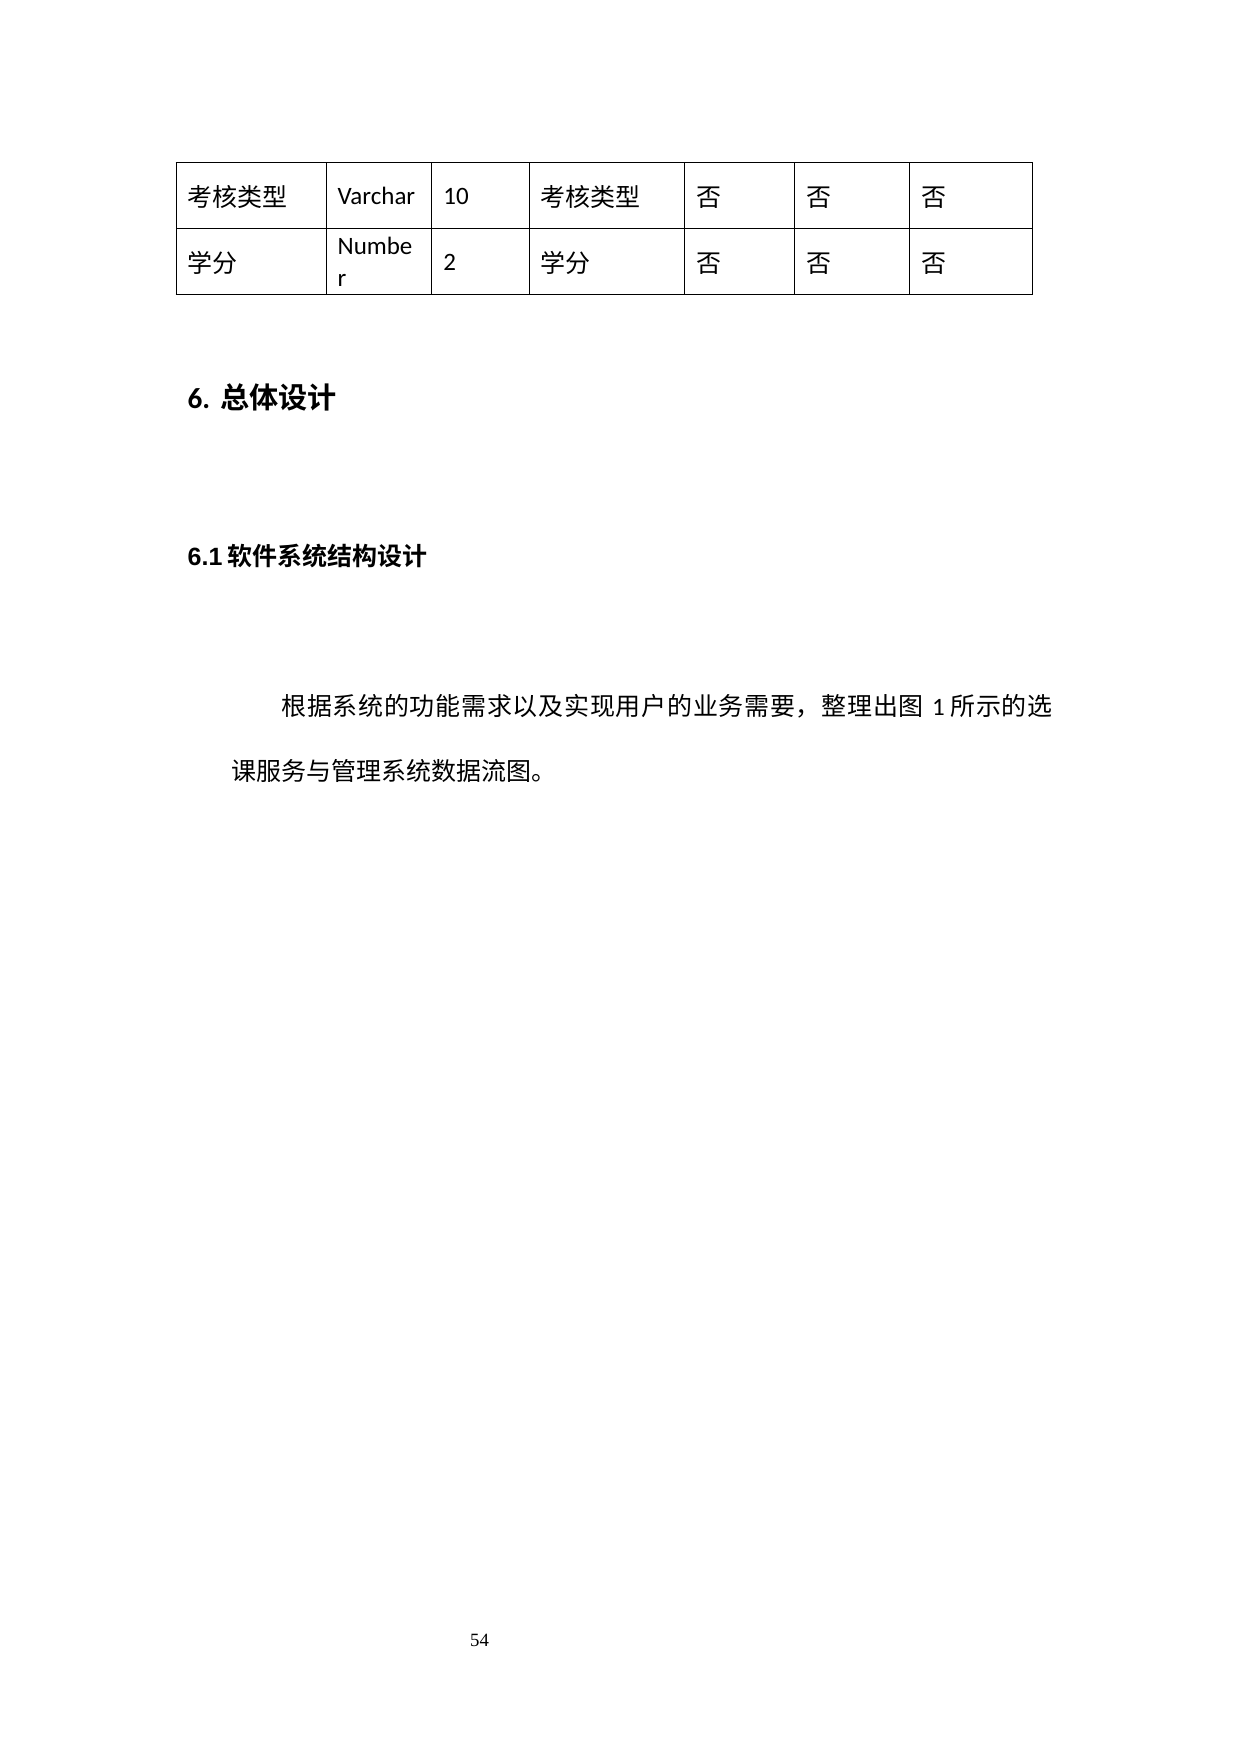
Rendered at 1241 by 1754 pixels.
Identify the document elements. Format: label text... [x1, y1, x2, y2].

table_cell 考核类型 [177, 163, 326, 228]
table_cell 否 [795, 229, 909, 294]
table_cell 学分 [530, 229, 684, 294]
table_cell 否 [910, 229, 1032, 294]
subtitle 6.1软件系统结构设计 [187, 522, 1053, 587]
table_cell Varchar [327, 163, 431, 228]
subtitle 总体设计 [187, 363, 1053, 428]
table_cell 2 [432, 229, 529, 294]
table_cell 否 [685, 163, 794, 228]
table_cell 考核类型 [530, 163, 684, 228]
text 根据系统的功能需求以及实现用户的业务需要，整理出图1所示的选课服务与管理系统数据流图。 [231, 672, 1053, 802]
table_cell 10 [432, 163, 529, 228]
table_cell 学分 [177, 229, 326, 294]
table_cell 否 [795, 163, 909, 228]
table_cell 否 [910, 163, 1032, 228]
table_cell Number [327, 229, 431, 294]
table_cell 否 [685, 229, 794, 294]
